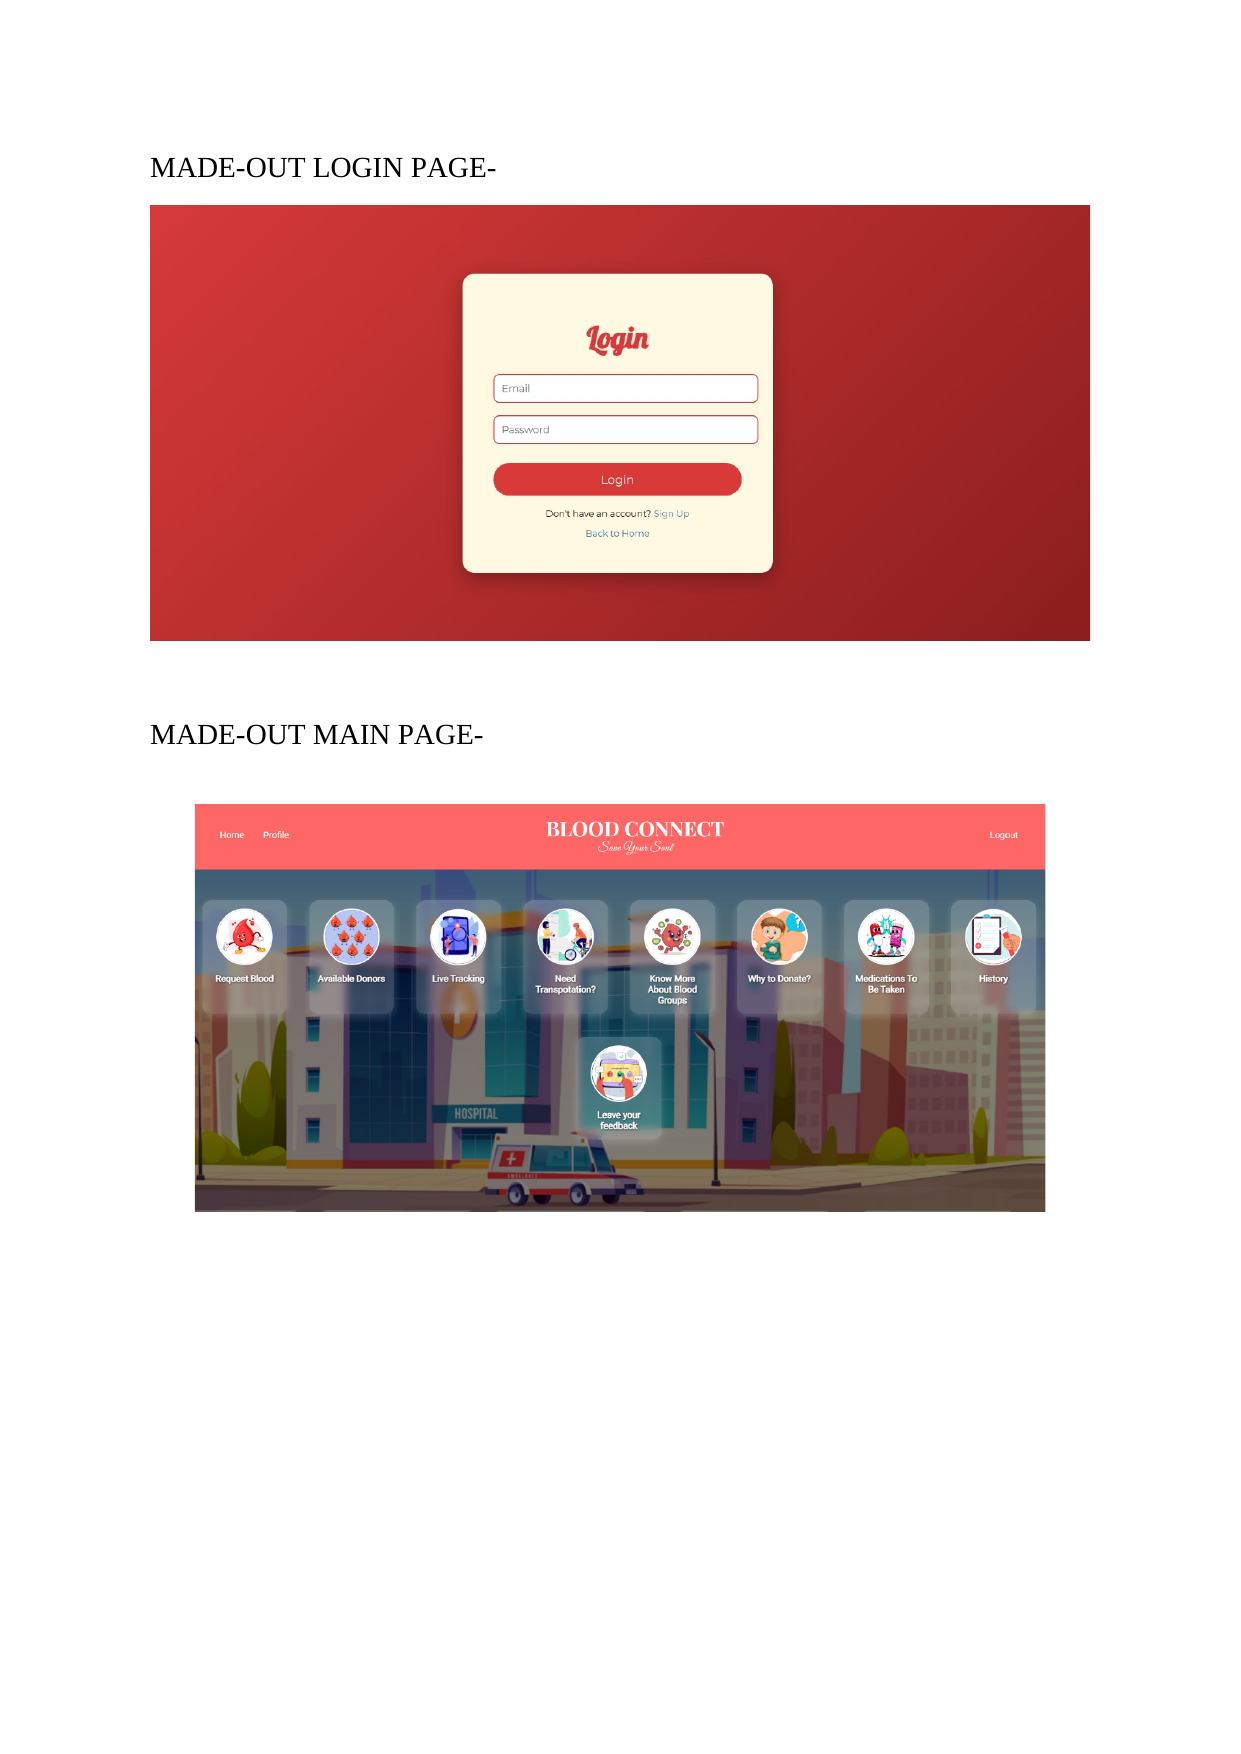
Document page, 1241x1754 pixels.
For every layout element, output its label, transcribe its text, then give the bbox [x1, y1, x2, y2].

picture [194, 804, 1046, 1212]
picture [150, 205, 1091, 641]
text MADE-OUT MAIN PAGE- [150, 717, 1090, 751]
text MADE-OUT LOGIN PAGE- [150, 150, 1090, 183]
